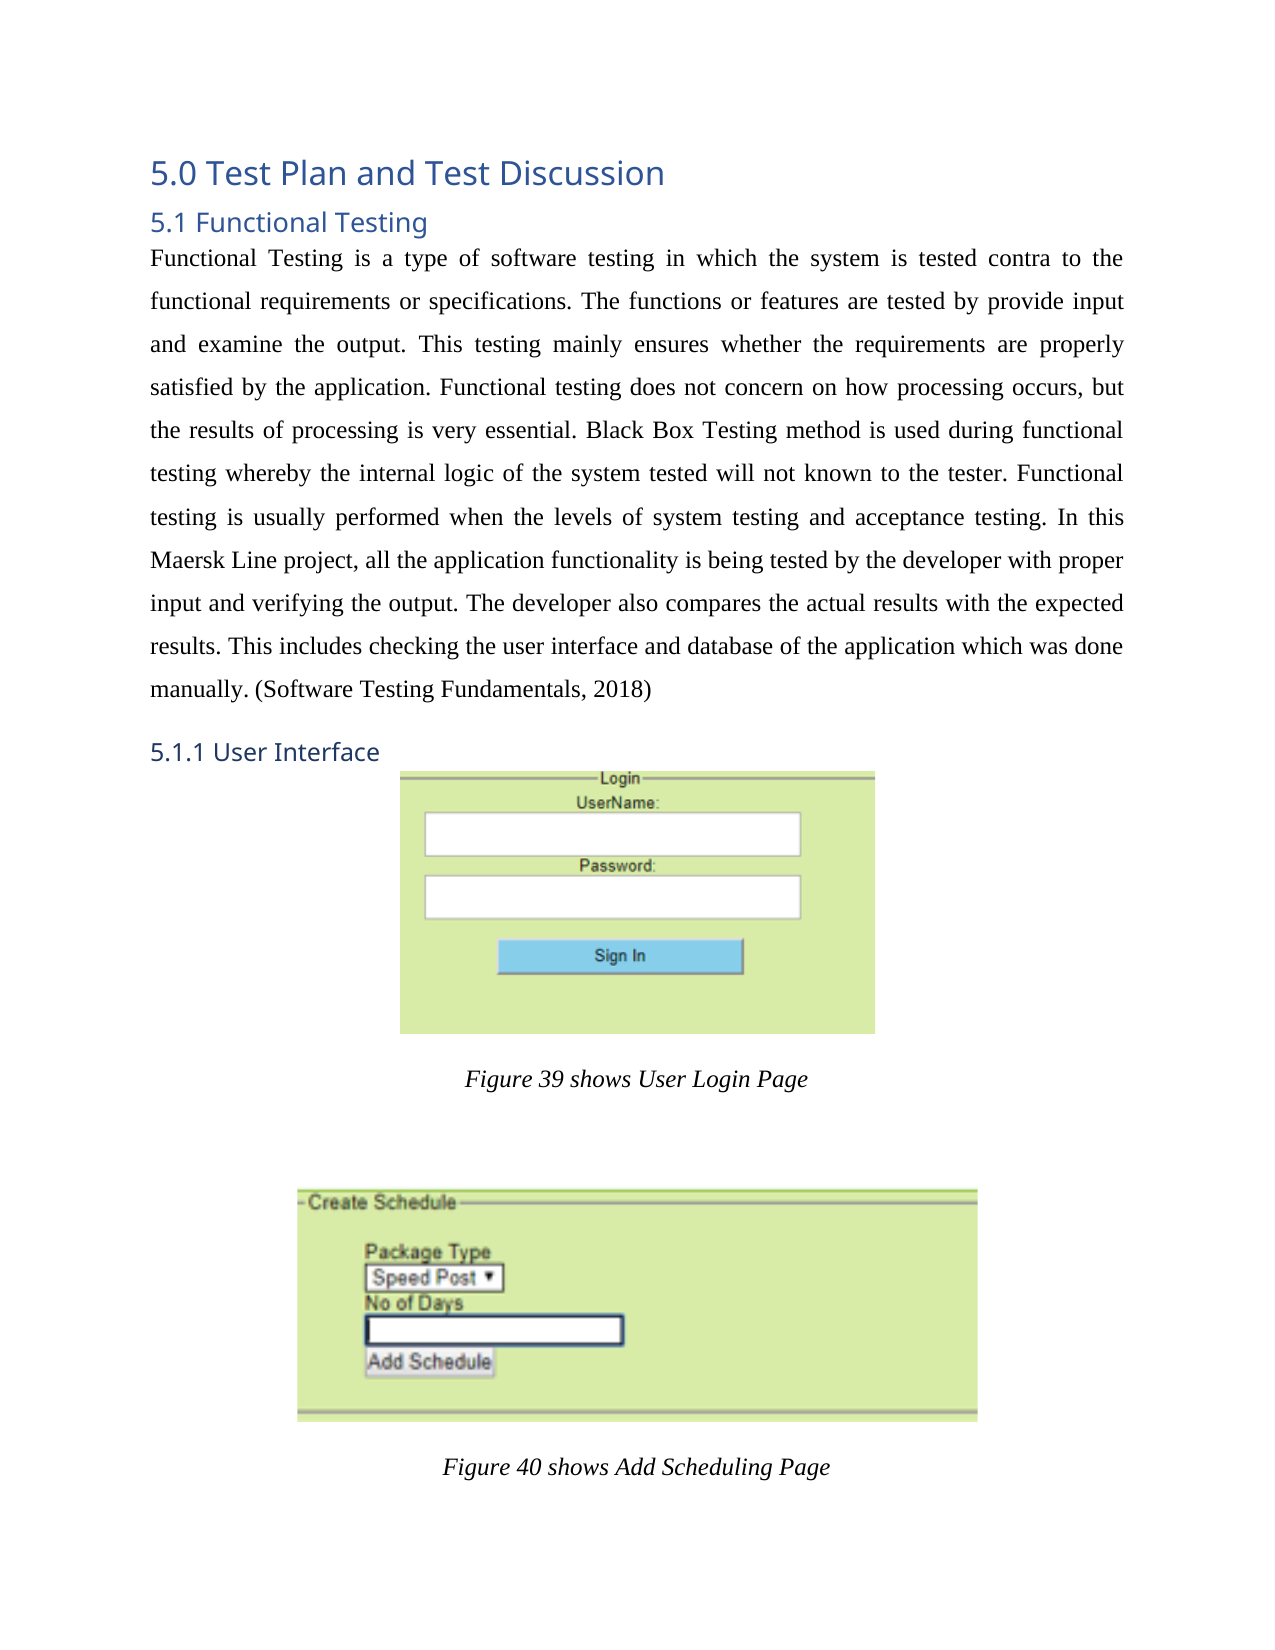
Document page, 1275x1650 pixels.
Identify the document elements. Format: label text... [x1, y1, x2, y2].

text Functional Testing is a type of software testing in which the system is tested contra to the functional requirements or specifications. The functions or features are tested by provide input and examine the output. This testing mainly ensures whether the requirements are properly satisfied by the application. Functional testing does not concern on how processing occurs, but the results of processing is very essential. Black Box Testing method is used during functional testing whereby the internal logic of the system tested will not known to the tester. Functional testing is usually performed when the levels of system testing and acceptance testing. In this Maersk Line project, all the application functionality is being tested by the developer with proper input and verifying the output. The developer also compares the actual results with the expected results. This includes checking the user interface and database of the application which was done manually. (Software Testing Fundamentals, 2018) [150, 243, 1125, 703]
text Figure 39 shows User Login Page [150, 1064, 1125, 1093]
text Figure 40 shows Add Scheduling Page [150, 1452, 1125, 1481]
subtitle 5.0 Test Plan and Test Discussion [150, 150, 1125, 195]
subtitle 5.1.1 User Interface [150, 734, 1125, 768]
picture [297, 1183, 978, 1422]
picture [400, 771, 876, 1034]
subtitle 5.1 Functional Testing [150, 203, 1125, 240]
